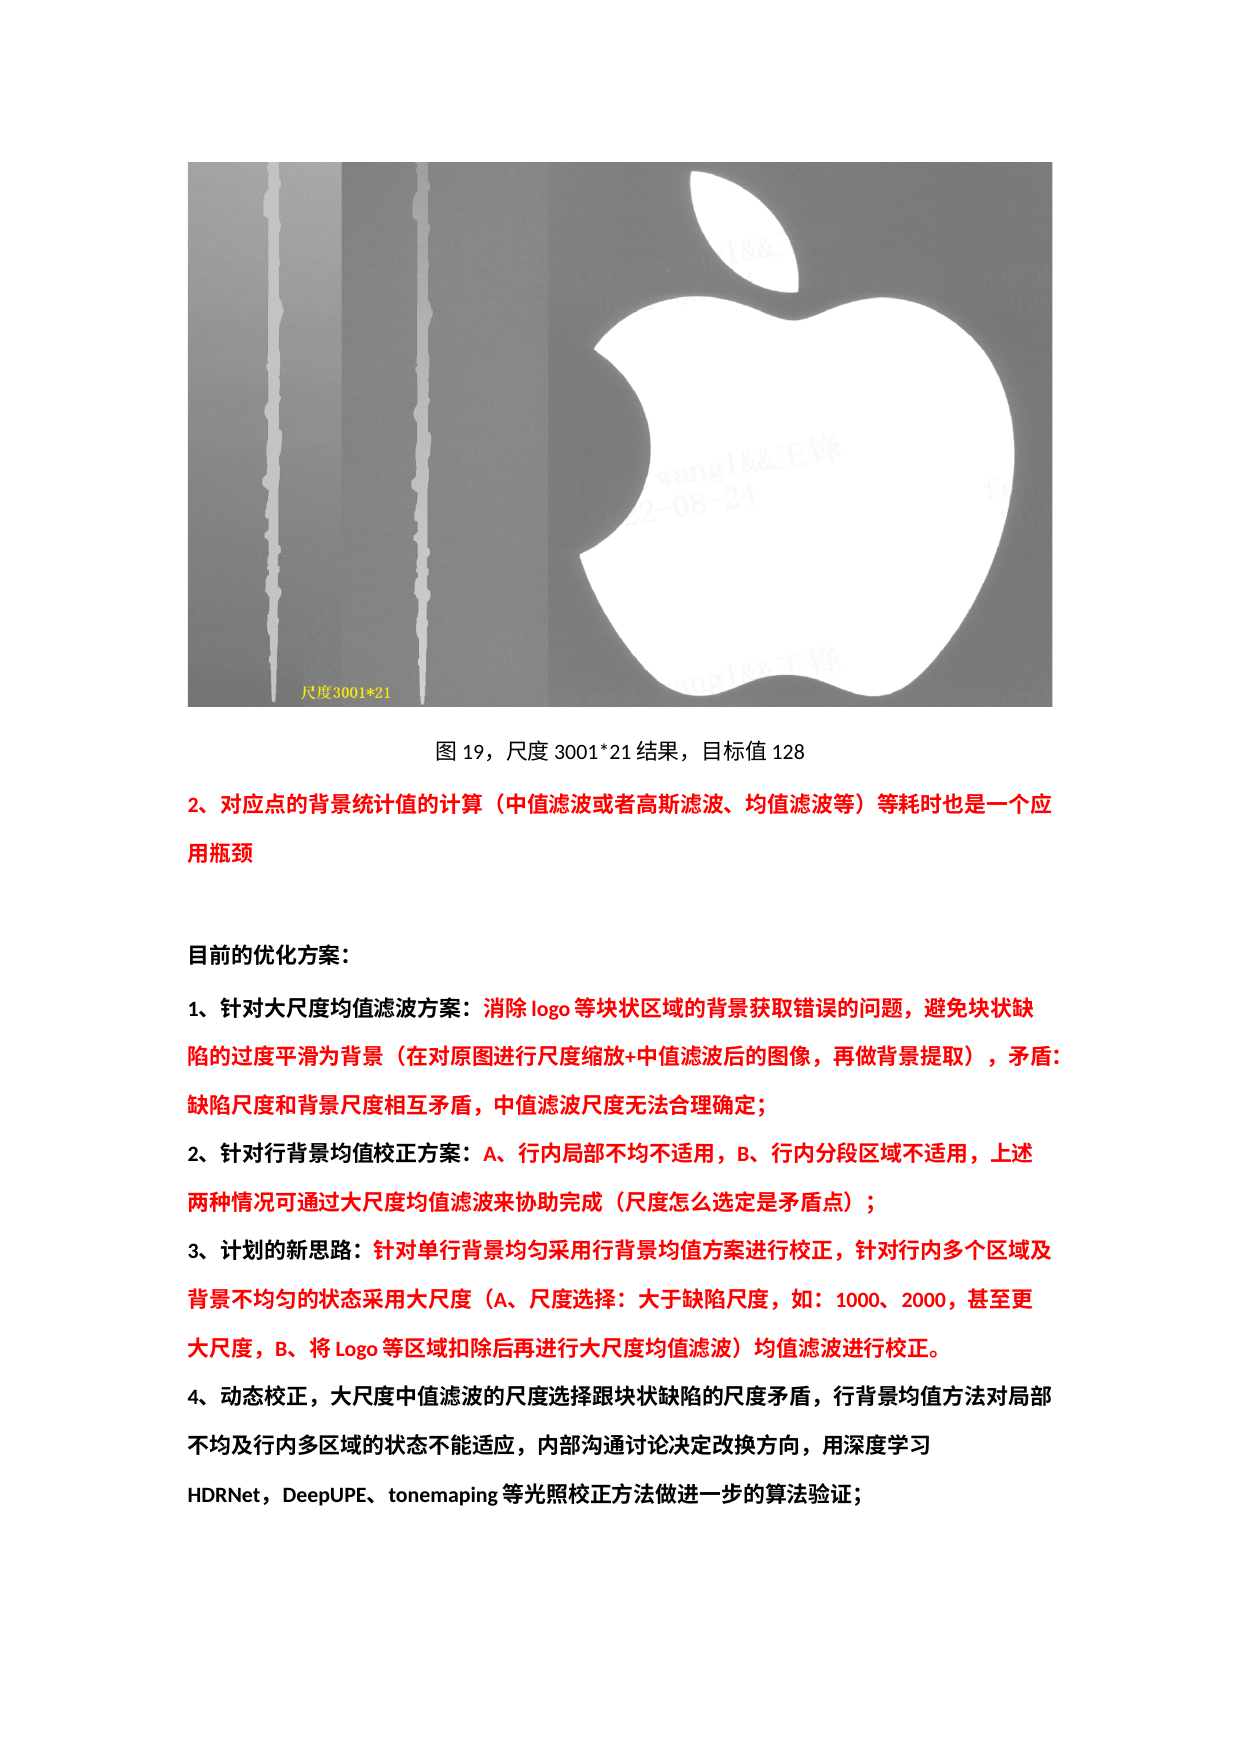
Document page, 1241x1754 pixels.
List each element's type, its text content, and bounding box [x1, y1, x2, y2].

list 计划的新思路：针对单行背景均匀采用行背景均值方案进行校正，针对行内多个区域及背景不均匀的状态采用大尺度（A、尺度选择：大于缺陷尺度，如：1000、2000，甚至更大尺度，B、将Logo等区域扣除后再进行大尺度均值滤波）均值滤波进行校正。 [187, 1233, 1053, 1363]
list 针对大尺度均值滤波方案：消除logo等块状区域的背景获取错误的问题，避免块状缺陷的过度平滑为背景（在对原图进行尺度缩放+中值滤波后的图像，再做背景提取），矛盾：缺陷尺度和背景尺度相互矛盾，中值滤波尺度无法合理确定； [187, 990, 1053, 1120]
list 图19，尺度3001*21结果，目标值128 [187, 734, 1053, 766]
list 动态校正，大尺度中值滤波的尺度选择跟块状缺陷的尺度矛盾，行背景均值方法对局部不均及行内多区域的状态不能适应，内部沟通讨论决定改换方向，用深度学习HDRNet，DeepUPE、tonemaping等光照校正方法做进一步的算法验证； [187, 1379, 1053, 1509]
list 针对行背景均值校正方案：A、行内局部不均不适用，B、行内分段区域不适用，上述两种情况可通过大尺度均值滤波来协助完成（尺度怎么选定是矛盾点）； [187, 1136, 1053, 1217]
picture [187, 162, 1053, 707]
list 目前的优化方案： [187, 938, 1053, 970]
list 对应点的背景统计值的计算（中值滤波或者高斯滤波、均值滤波等）等耗时也是一个应用瓶颈 [187, 786, 1053, 868]
